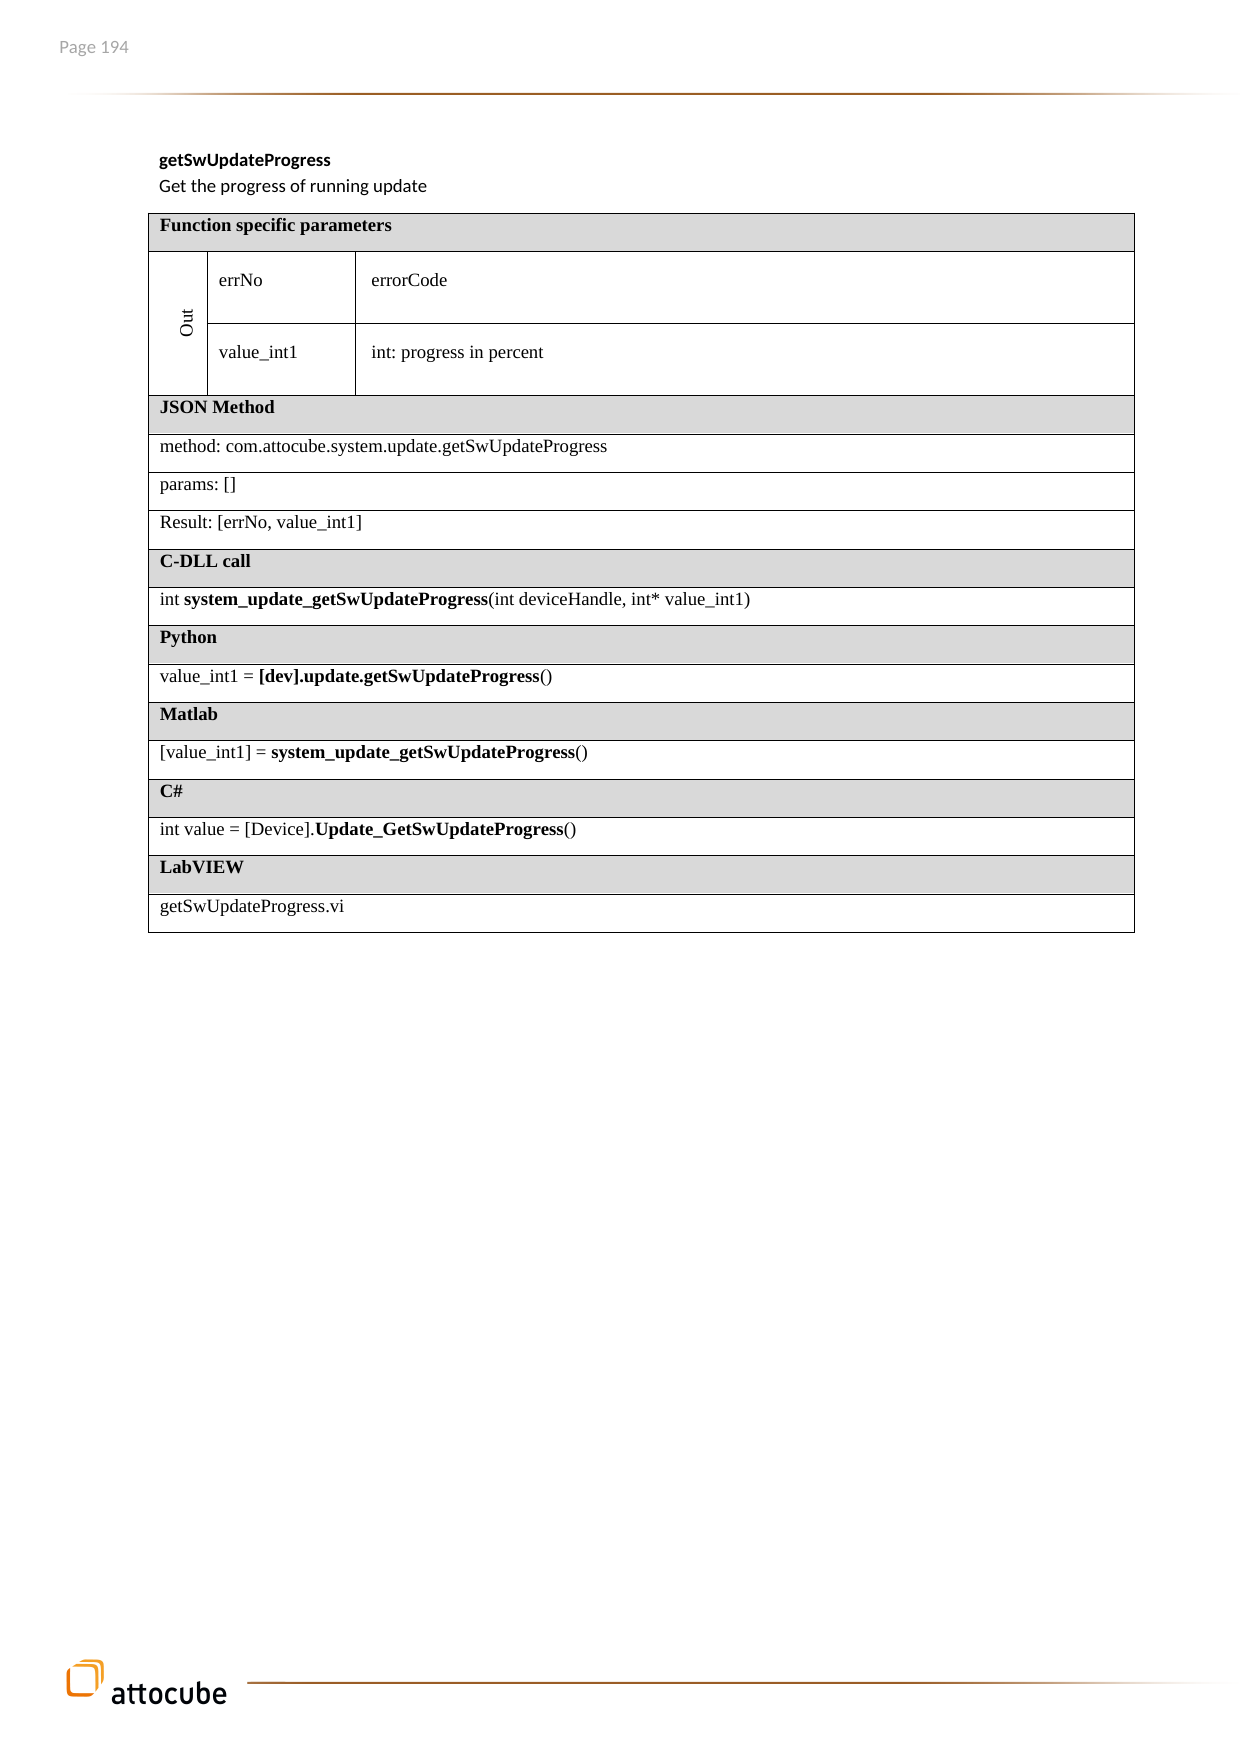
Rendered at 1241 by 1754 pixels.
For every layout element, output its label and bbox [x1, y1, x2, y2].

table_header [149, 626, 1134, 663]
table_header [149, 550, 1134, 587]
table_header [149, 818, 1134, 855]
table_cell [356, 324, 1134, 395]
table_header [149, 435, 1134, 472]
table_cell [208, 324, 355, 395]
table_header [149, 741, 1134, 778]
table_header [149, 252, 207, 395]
picture [68, 82, 1241, 108]
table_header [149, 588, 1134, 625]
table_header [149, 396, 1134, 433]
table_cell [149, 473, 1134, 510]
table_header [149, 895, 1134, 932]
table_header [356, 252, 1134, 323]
picture [10, 1651, 1240, 1711]
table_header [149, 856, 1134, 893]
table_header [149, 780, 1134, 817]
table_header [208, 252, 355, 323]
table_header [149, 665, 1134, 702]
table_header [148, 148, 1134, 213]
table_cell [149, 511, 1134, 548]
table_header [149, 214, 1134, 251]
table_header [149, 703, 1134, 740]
